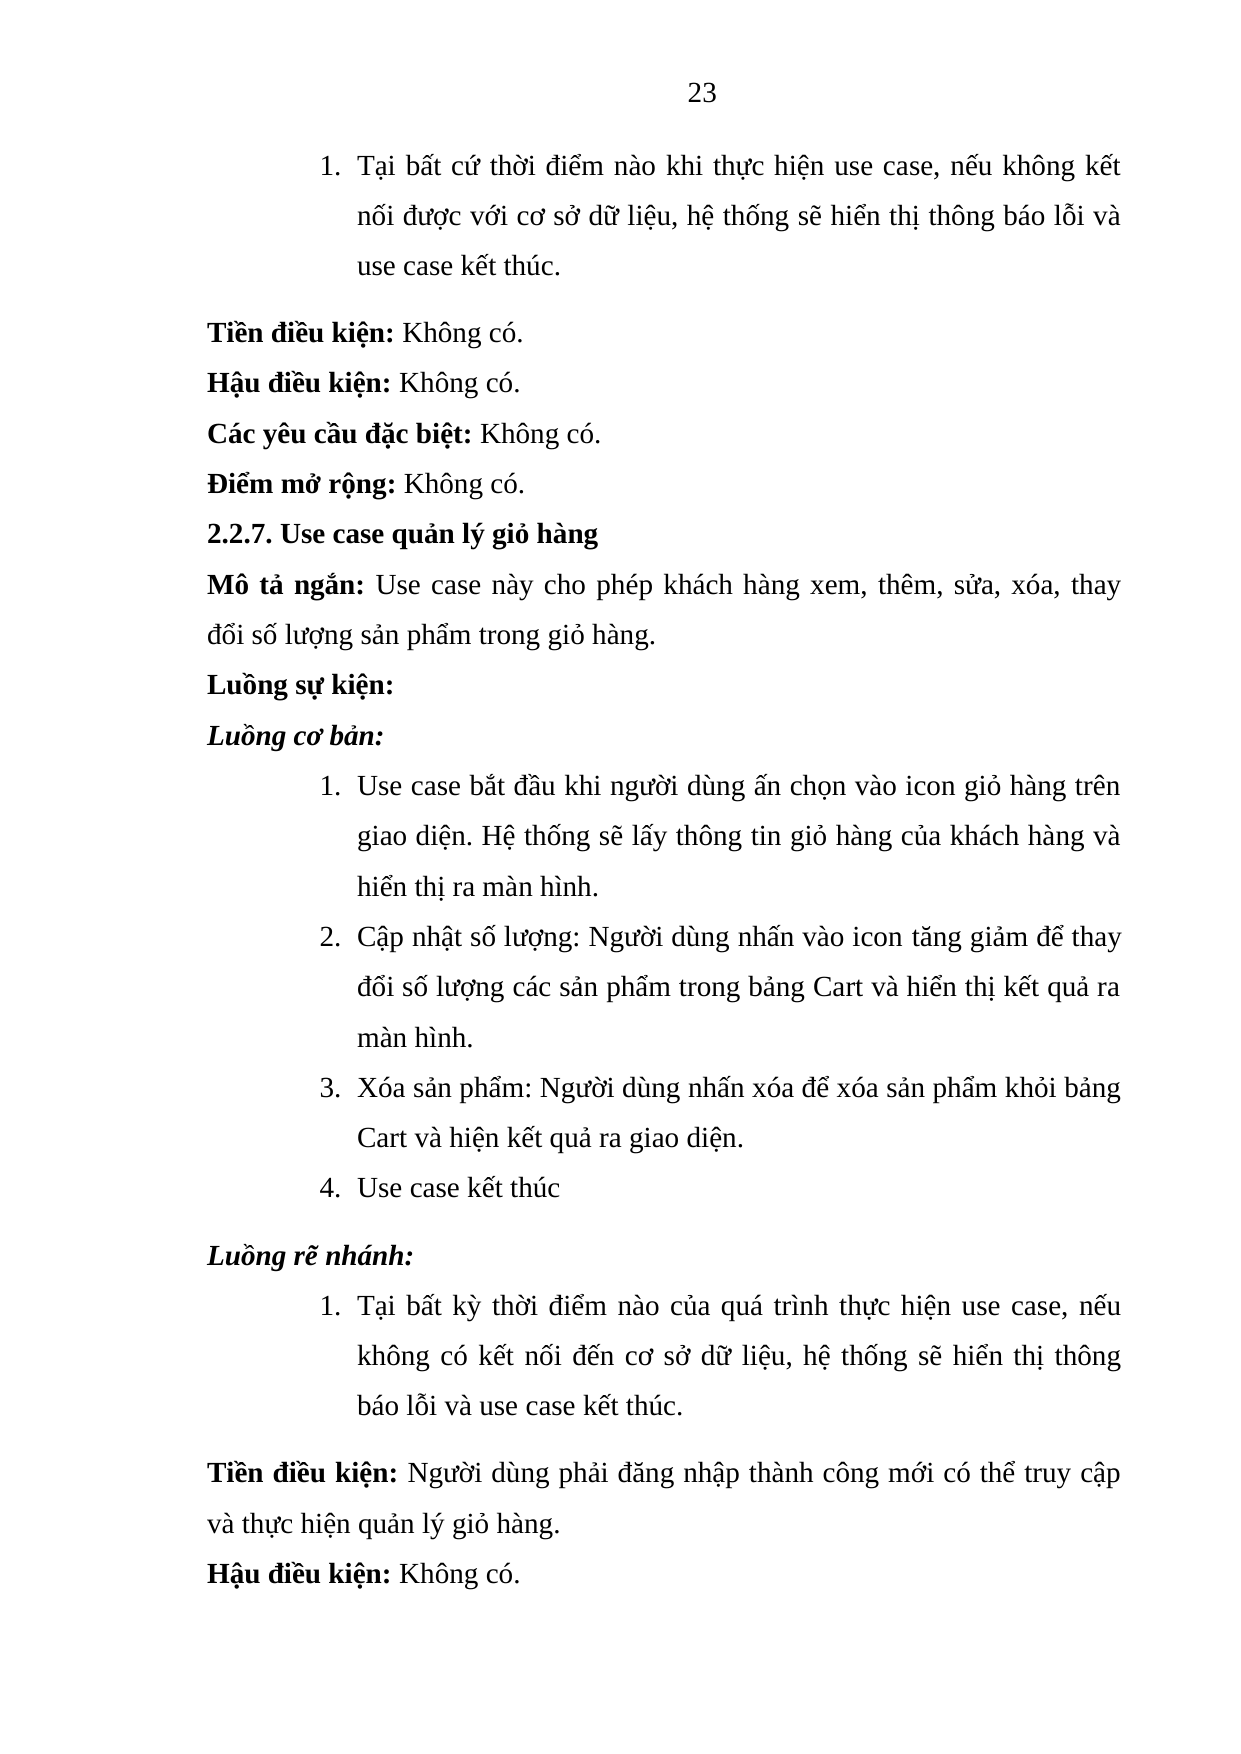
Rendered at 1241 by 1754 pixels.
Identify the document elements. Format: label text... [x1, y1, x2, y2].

text Hậu điều kiện: Không có. [207, 1556, 1122, 1590]
text Mô tả ngắn: Use case này cho phép khách hàng xem, thêm, sửa, xóa, thay đổi số lượng sản phẩm trong giỏ hàng. [207, 567, 1122, 651]
list Xóa sản phẩm: Người dùng nhấn xóa để xóa sản phẩm khỏi bảng Cart và hiện kết quả ra giao diện. [319, 1070, 1122, 1154]
text Luồng cơ bản: [207, 718, 1122, 751]
list Use case bắt đầu khi người dùng ấn chọn vào icon giỏ hàng trên giao diện. Hệ thống sẽ lấy thông tin giỏ hàng của khách hàng và hiển thị ra màn hình. [319, 768, 1122, 902]
text Luồng rẽ nhánh: [207, 1238, 1122, 1271]
text Điểm mở rộng: Không có. [207, 466, 1122, 500]
text Tiền điều kiện: Người dùng phải đăng nhập thành công mới có thể truy cập và thực hiện quản lý giỏ hàng. [207, 1456, 1122, 1539]
list Use case kết thúc [319, 1171, 1122, 1204]
list Cập nhật số lượng: Người dùng nhấn vào icon tăng giảm để thay đổi số lượng các sản phẩm trong bảng Cart và hiển thị kết quả ra màn hình. [319, 919, 1122, 1053]
text Tiền điều kiện: Không có. [207, 315, 1122, 349]
list Tại bất cứ thời điểm nào khi thực hiện use case, nếu không kết nối được với cơ sở dữ liệu, hệ thống sẽ hiển thị thông báo lỗi và use case kết thúc. [319, 148, 1122, 282]
list Tại bất kỳ thời điểm nào của quá trình thực hiện use case, nếu không có kết nối đến cơ sở dữ liệu, hệ thống sẽ hiển thị thông báo lỗi và use case kết thúc. [319, 1288, 1122, 1422]
text Hậu điều kiện: Không có. [207, 366, 1122, 399]
text Luồng sự kiện: [207, 667, 1122, 701]
subtitle 2.2.7. Use case quản lý giỏ hàng [207, 517, 1122, 550]
text Các yêu cầu đặc biệt: Không có. [207, 416, 1122, 449]
